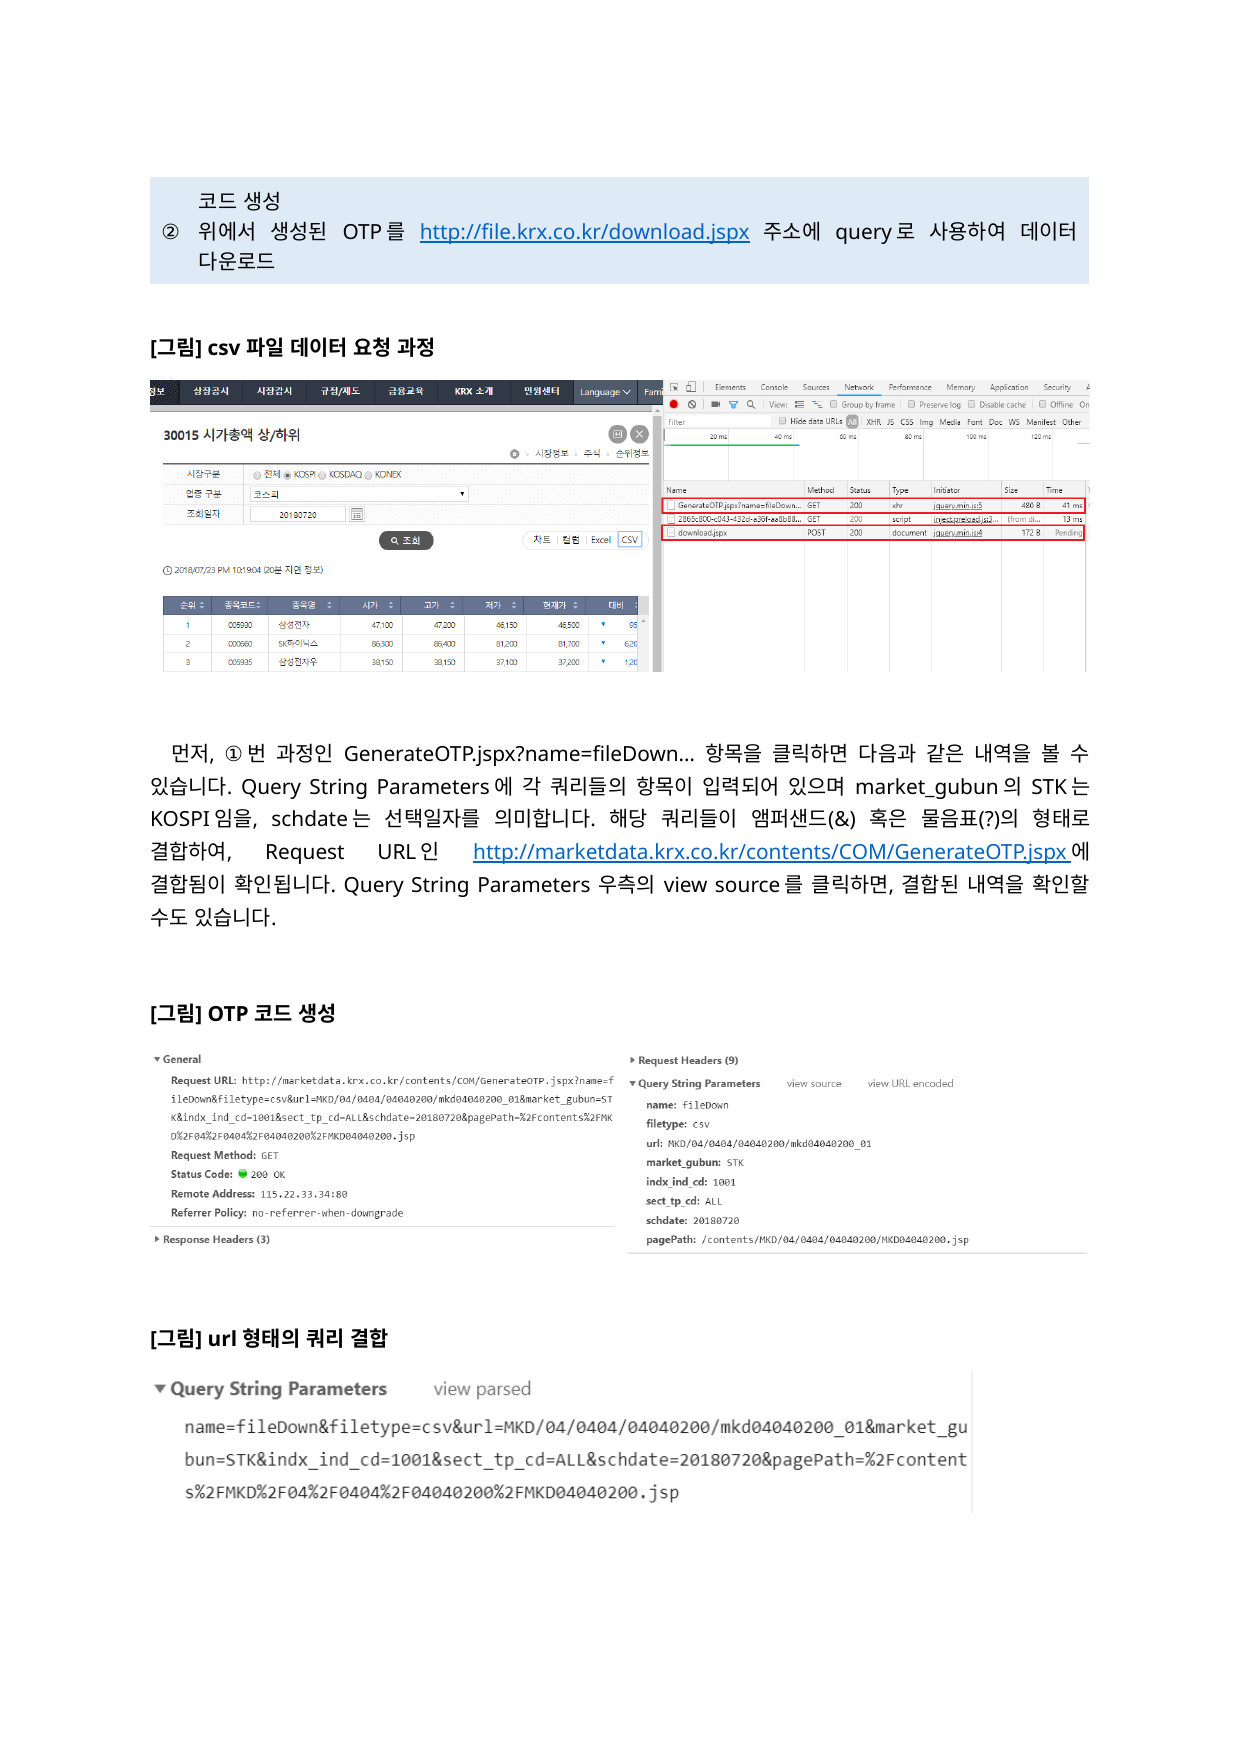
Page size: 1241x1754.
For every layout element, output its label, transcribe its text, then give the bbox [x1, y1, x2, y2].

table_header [150, 177, 1089, 284]
text [그림] url 형태의 쿼리 결합 [150, 1322, 1090, 1353]
picture [150, 1046, 1089, 1257]
picture [150, 1371, 973, 1513]
text [그림] OTP 코드 생성 [150, 997, 1090, 1028]
picture [150, 380, 1090, 672]
text [그림] csv 파일 데이터 요청 과정 [150, 331, 1090, 361]
text 먼저, ①번 과정인 GenerateOTP.jspx?name=fileDown… 항목을 클릭하면 다음과 같은 내역을 볼 수 있습니다. Query String Parameters에 각 쿼리들의 항목이 입력되어 있으며 market_gubun의 STK는 KOSPI임을, schdate는 선택일자를 의미합니다. 해당 쿼리들이 앰퍼샌드(&) 혹은 물음표(?)의 형태로 결합하여, Request URL인 http://marketdata.krx.co.kr/contents/COM/GenerateOTP.jspx에 결합됨이 확인됩니다. Query String Parameters 우측의 view source를 클릭하면, 결합된 내역을 확인할 수도 있습니다. [150, 737, 1090, 931]
